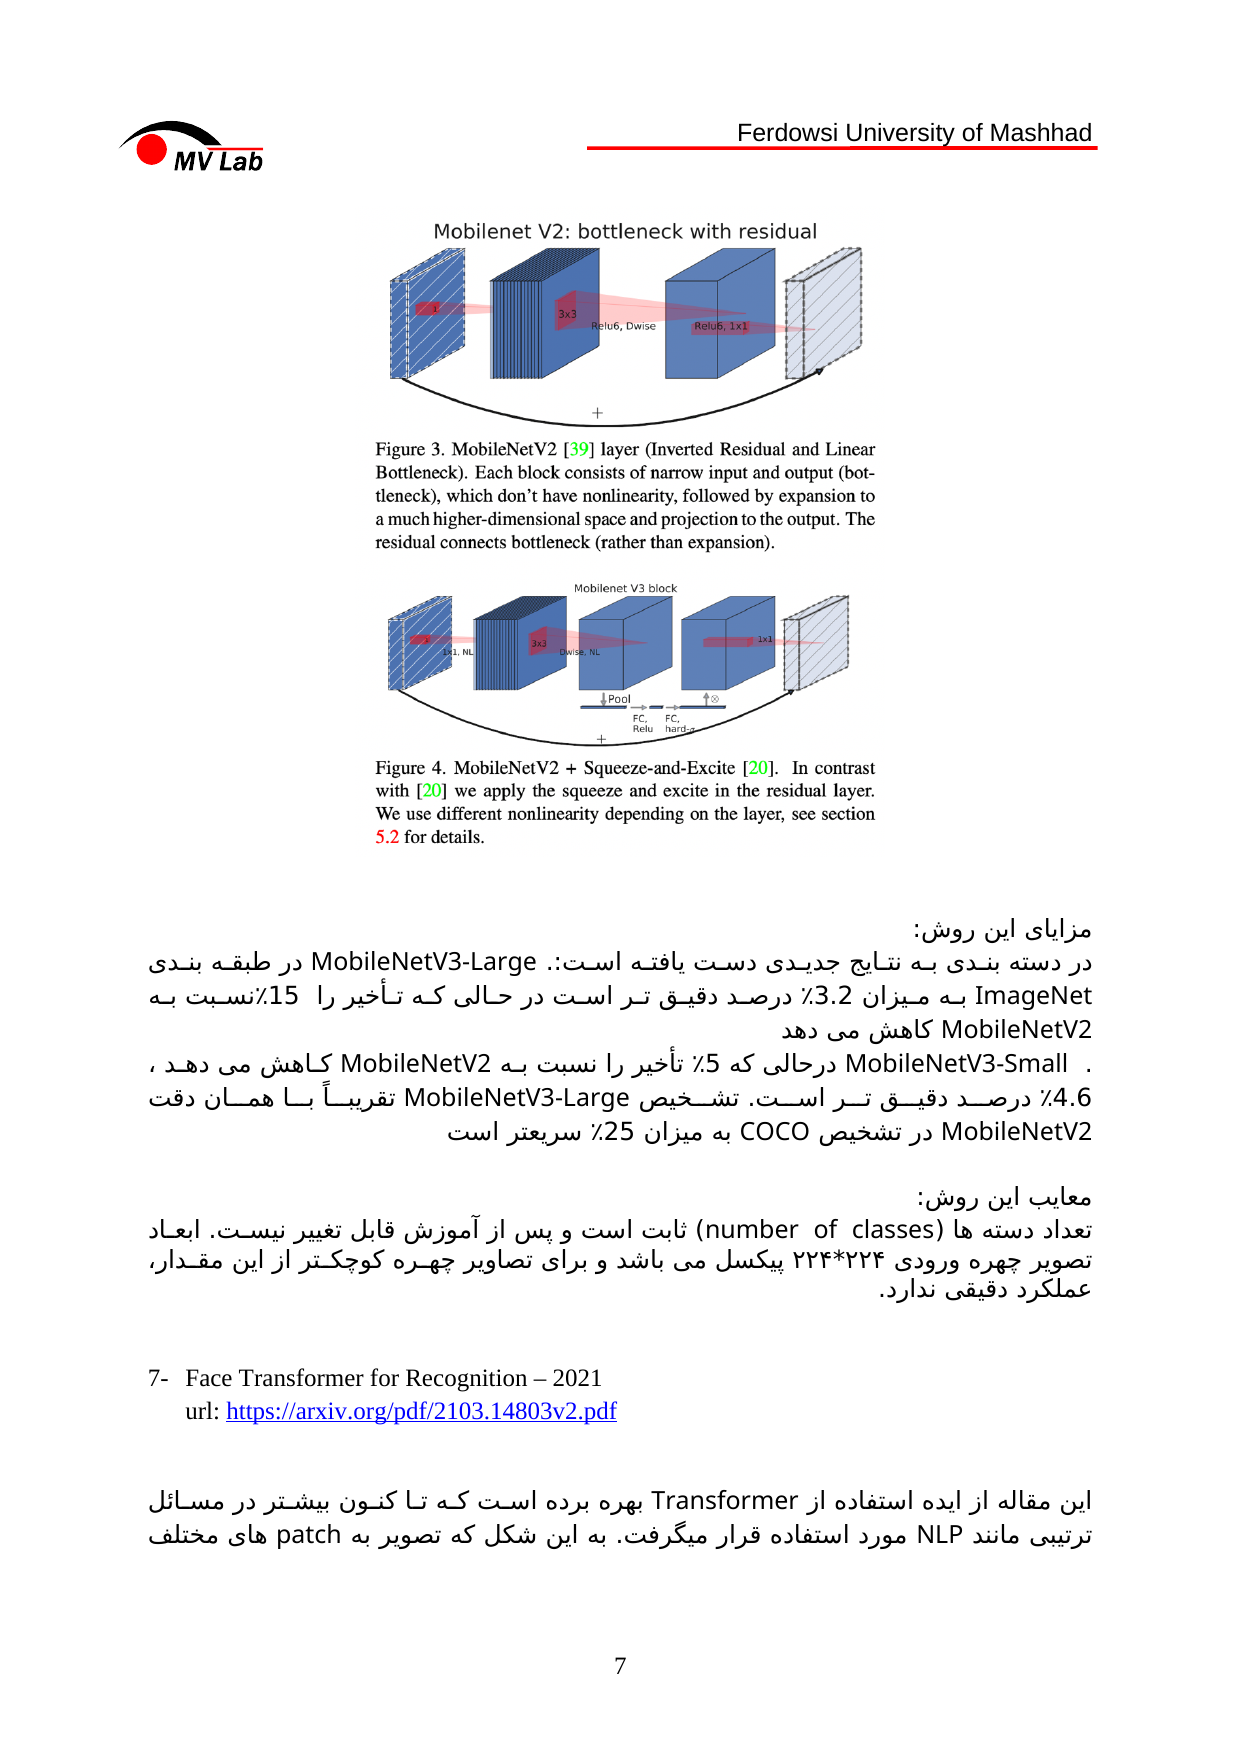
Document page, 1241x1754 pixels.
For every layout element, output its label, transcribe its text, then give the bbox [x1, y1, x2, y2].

text مزایای این روش: [148, 914, 1092, 944]
list url: https://arxiv.org/pdf/2103.14803v2.pdf [185, 1396, 1092, 1425]
list Face Transformer for Recognition – 2021 [148, 1363, 1092, 1392]
picture [112, 119, 267, 183]
text در دسته بندی به نتایج جدیدی دست یافته است:. MobileNetV3-Large در طبقه بندی ImageNet به میزان 3.2٪ درصد دقیق تر است در حالی که تأخیر را 15٪نسبت به MobileNetV2 کاهش می دهد [148, 944, 1092, 1046]
text . MobileNetV3-Small درحالی که 5٪ تأخیر را نسبت به MobileNetV2 کاهش می دهد ، 4.6٪ درصد دقیق تر است. تشخیص MobileNetV3-Large تقریباً با همان دقت MobileNetV2 در تشخیص COCO به میزان 25٪ سریعتر است [148, 1046, 1092, 1148]
picture [354, 206, 886, 857]
text تعداد دسته ها (number of classes) ثابت است و پس از آموزش قابل تغییر نیست. ابعاد تصویر چهره ورودی ۲۲۴*۲۲۴ پیکسل می باشد و برای تصاویر چهره کوچکتر از این مقدار، عملکرد دقیقی ندارد. [148, 1211, 1092, 1304]
text معایب این روش: [148, 1182, 1092, 1211]
